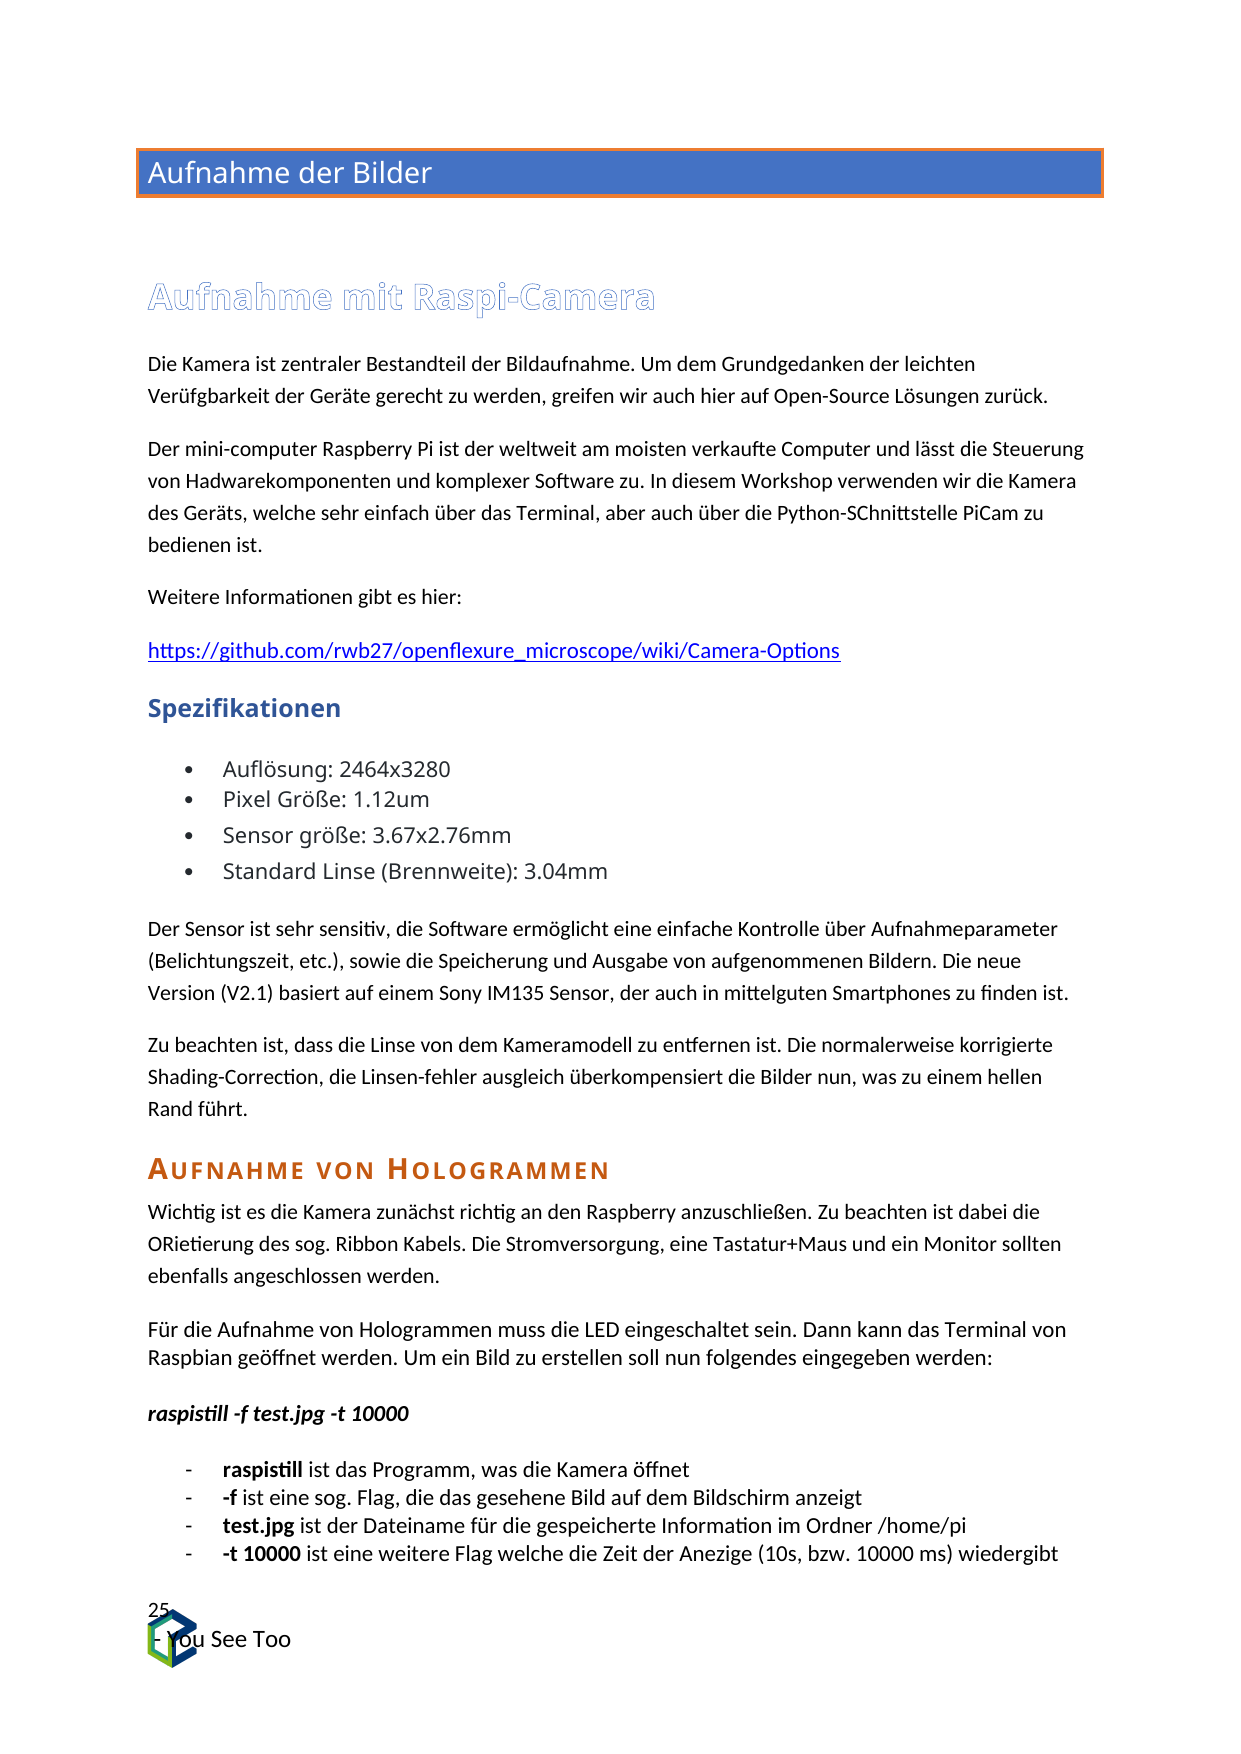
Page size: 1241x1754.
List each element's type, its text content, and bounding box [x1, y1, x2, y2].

picture [147, 1609, 197, 1668]
text Zu beachten ist, dass die Linse von dem Kameramodell zu entfernen ist. Die normalerweise korrigierte Shading-Correction, die Linsen-fehler ausgleich überkompensiert die Bilder nun, was zu einem hellen Rand führt. [148, 1032, 1093, 1122]
list -f ist eine sog. Flag, die das gesehene Bild auf dem Bildschirm anzeigt [185, 1483, 1093, 1511]
text Der mini-computer Raspberry Pi ist der weltweit am moisten verkaufte Computer und lässt die Steuerung von Hadwarekomponenten und komplexer Software zu. In diesem Workshop verwenden wir die Kamera des Geräts, welche sehr einfach über das Terminal, aber auch über die Python-SChnittstelle PiCam zu bedienen ist. [148, 435, 1093, 557]
subtitle Spezifikationen [148, 691, 1093, 725]
text Die Kamera ist zentraler Bestandteil der Bildaufnahme. Um dem Grundgedanken der leichten Verüfgbarkeit der Geräte gerecht zu werden, greifen wir auch hier auf Open-Source Lösungen zurück. [148, 350, 1093, 409]
list Auflösung: 2464x3280 [185, 754, 1093, 784]
text Weitere Informationen gibt es hier: [148, 583, 1093, 610]
list -t 10000 ist eine weitere Flag welche die Zeit der Anezige (10s, bzw. 10000 ms) wiedergibt [185, 1539, 1093, 1567]
list raspistill ist das Programm, was die Kamera öffnet [185, 1455, 1093, 1483]
text Wichtig ist es die Kamera zunächst richtig an den Raspberry anzuschließen. Zu beachten ist dabei die ORietierung des sog. Ribbon Kabels. Die Stromversorgung, eine Tastatur+Maus und ein Monitor sollten ebenfalls angeschlossen werden. [148, 1198, 1093, 1289]
list Pixel Größe: 1.12um [185, 784, 1093, 813]
list Standard Linse (Brennweite): 3.04mm [185, 856, 1093, 886]
list test.jpg ist der Dateiname für die gespeicherte Information im Ordner /home/pi [185, 1511, 1093, 1539]
text https://github.com/rwb27/openflexure_microscope/wiki/Camera-Options [148, 636, 1093, 664]
text Aufnahme mit Raspi-Camera [148, 271, 1093, 319]
subtitle Aufnahme der Bilder [139, 151, 1101, 194]
list Sensor größe: 3.67x2.76mm [185, 820, 1093, 849]
text Der Sensor ist sehr sensitiv, die Software ermöglicht eine einfache Kontrolle über Aufnahmeparameter (Belichtungszeit, etc.), sowie die Speicherung und Ausgabe von aufgenommenen Bildern. Die neue Version (V2.1) basiert auf einem Sony IM135 Sensor, der auch in mittelguten Smartphones zu finden ist. [148, 915, 1093, 1005]
text Für die Aufnahme von Hologrammen muss die LED eingeschaltet sein. Dann kann das Terminal von Raspbian geöffnet werden. Um ein Bild zu erstellen soll nun folgendes eingegeben werden: [148, 1315, 1093, 1371]
subtitle Aufnahme von Hologrammen [148, 1148, 1093, 1188]
text raspistill -f test.jpg -t 10000 [148, 1399, 1093, 1427]
